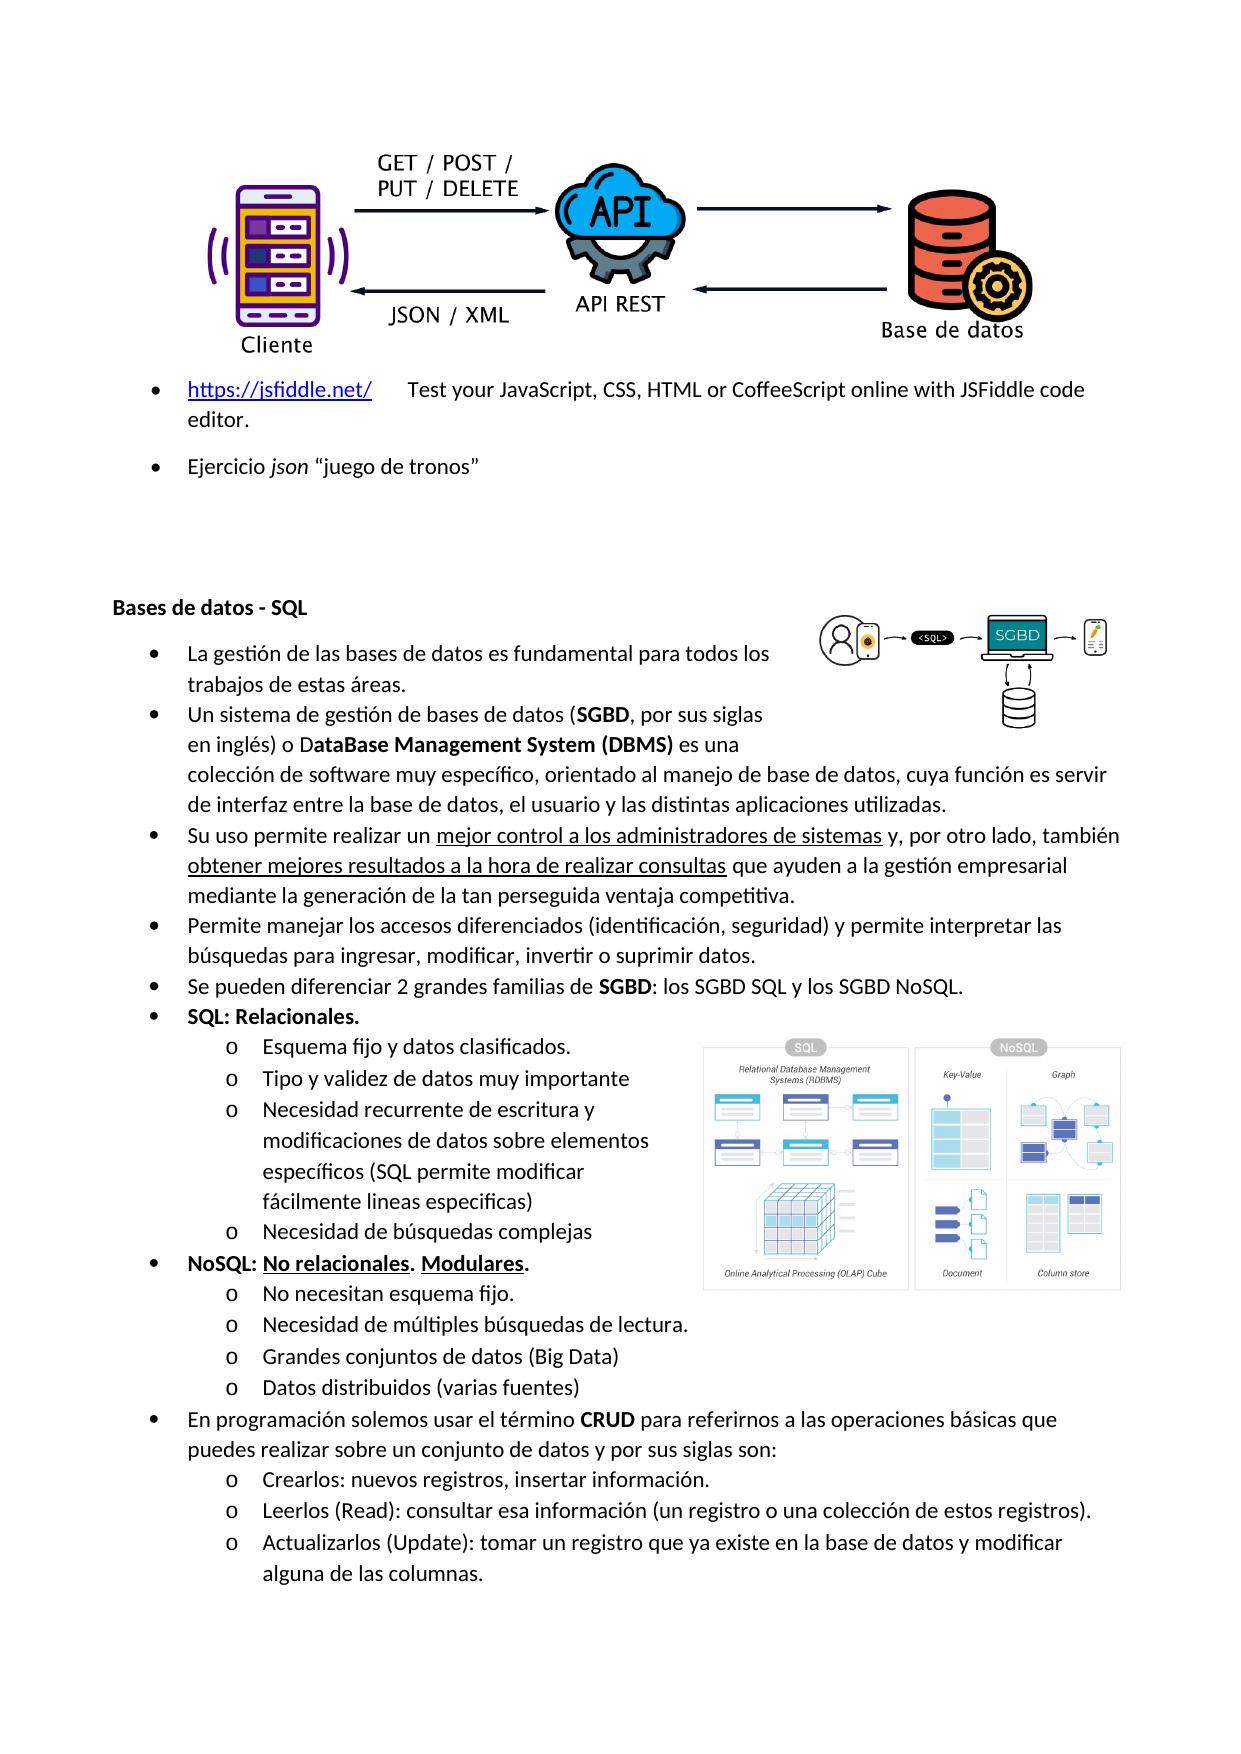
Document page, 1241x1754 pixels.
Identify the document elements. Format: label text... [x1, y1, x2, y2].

list Un sistema de gestión de bases de datos (SGBD, por sus siglas en inglés) o DataBase Management System (DBMS) es una colección de software muy específico, orientado al manejo de base de datos, cuya función es servir de interfaz entre la base de datos, el usuario y las distintas aplicaciones utilizadas. [150, 700, 1128, 819]
list Necesidad de búsquedas complejas [225, 1217, 693, 1246]
list No necesitan esquema fijo. [225, 1279, 1128, 1308]
list SQL: Relacionales. [150, 1002, 1128, 1030]
list Crearlos: nuevos registros, insertar información. [225, 1465, 1128, 1494]
picture [207, 150, 1033, 357]
list Tipo y validez de datos muy importante [225, 1064, 693, 1093]
list Grandes conjuntos de datos (Big Data) [225, 1342, 1128, 1371]
list NoSQL: No relacionales. Modulares. [150, 1249, 693, 1277]
list Necesidad de múltiples búsquedas de lectura. [225, 1310, 1128, 1339]
list Ejercicio json “juego de tronos” [150, 452, 1128, 480]
picture [797, 593, 1128, 750]
list La gestión de las bases de datos es fundamental para todos los trabajos de estas áreas. [150, 639, 797, 698]
list Leerlos (Read): consultar esa información (un registro o una colección de estos registros). [225, 1497, 1128, 1526]
picture [693, 1033, 1128, 1296]
list Necesidad recurrente de escritura y modificaciones de datos sobre elementos específicos (SQL permite modificar fácilmente lineas especificas) [225, 1095, 693, 1215]
list Se pueden diferenciar 2 grandes familias de SGBD: los SGBD SQL y los SGBD NoSQL. [150, 972, 1128, 1000]
list Datos distribuidos (varias fuentes) [225, 1373, 1128, 1402]
text Bases de datos - SQL [112, 593, 797, 621]
list En programación solemos usar el término CRUD para referirnos a las operaciones básicas que puedes realizar sobre un conjunto de datos y por sus siglas son: [150, 1405, 1128, 1463]
list Esquema fijo y datos clasificados. [225, 1032, 1128, 1061]
list Actualizarlos (Update): tomar un registro que ya existe en la base de datos y modificar alguna de las columnas. [225, 1528, 1128, 1587]
list Permite manejar los accesos diferenciados (identificación, seguridad) y permite interpretar las búsquedas para ingresar, modificar, invertir o suprimir datos. [150, 911, 1128, 970]
list Su uso permite realizar un mejor control a los administradores de sistemas y, por otro lado, también obtener mejores resultados a la hora de realizar consultas que ayuden a la gestión empresarial mediante la generación de la tan perseguida ventaja competitiva. [150, 821, 1128, 909]
list https://jsfiddle.net/ Test your JavaScript, CSS, HTML or CoffeeScript online with JSFiddle code editor. [150, 375, 1128, 433]
